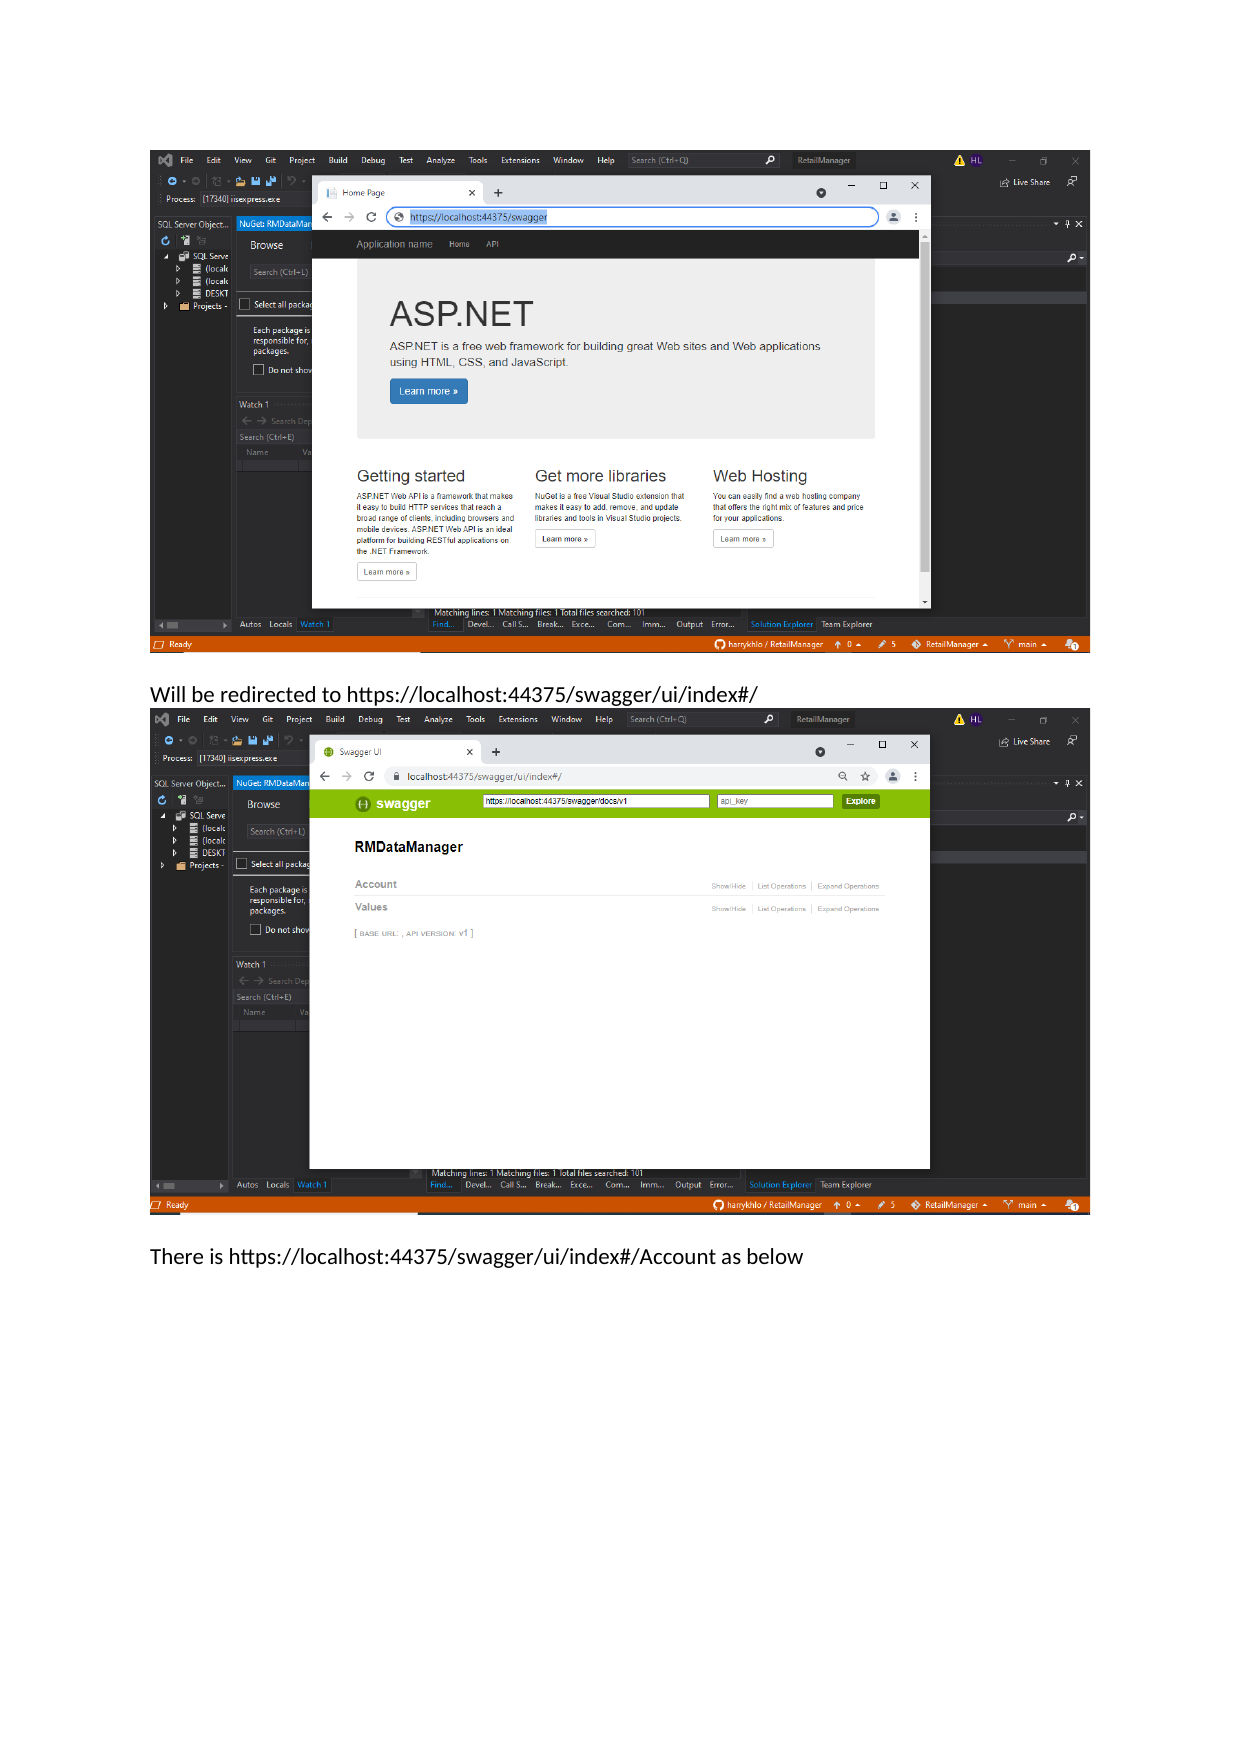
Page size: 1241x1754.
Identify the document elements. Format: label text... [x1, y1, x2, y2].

picture [150, 708, 1091, 1215]
picture [150, 150, 1091, 653]
text There is https://localhost:44375/swagger/ui/index#/Account as below [150, 1242, 1090, 1270]
text Will be redirected to https://localhost:44375/swagger/ui/index#/ [150, 681, 1090, 708]
